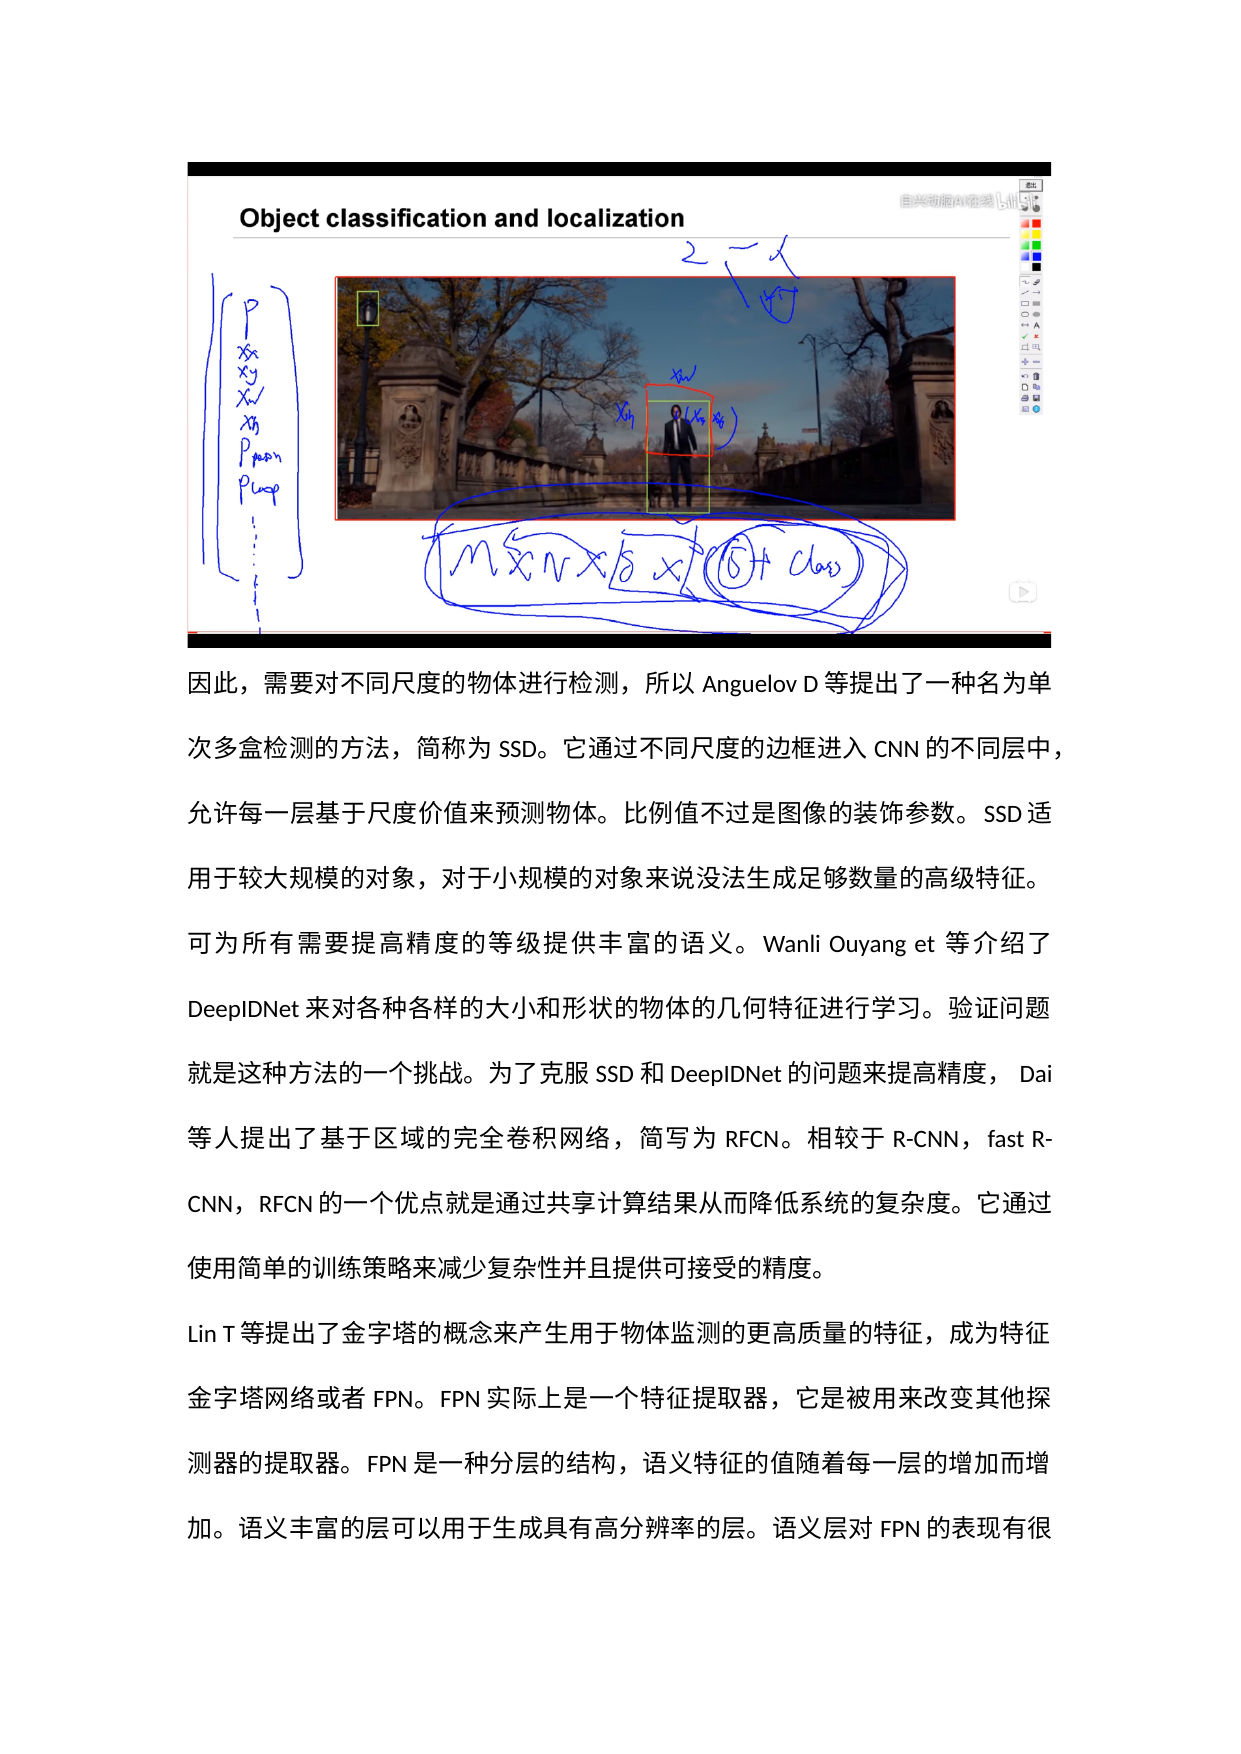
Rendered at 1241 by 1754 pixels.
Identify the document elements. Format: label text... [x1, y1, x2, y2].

picture [187, 162, 1052, 648]
text 因此，需要对不同尺度的物体进行检测，所以Anguelov D等提出了一种名为单次多盒检测的方法，简称为SSD。它通过不同尺度的边框进入CNN的不同层中，允许每一层基于尺度价值来预测物体。比例值不过是图像的装饰参数。SSD适用于较大规模的对象，对于小规模的对象来说没法生成足够数量的高级特征。可为所有需要提高精度的等级提供丰富的语义。Wanli Ouyang et 等介绍了DeepIDNet来对各种各样的大小和形状的物体的几何特征进行学习。验证问题就是这种方法的一个挑战。为了克服SSD 和DeepIDNet的问题来提高精度， Dai等人提出了基于区域的完全卷积网络，简写为RFCN。相较于R-CNN，fast R-CNN，RFCN的一个优点就是通过共享计算结果从而降低系统的复杂度。它通过使用简单的训练策略来减少复杂性并且提供可接受的精度。 [187, 649, 1053, 1299]
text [187, 1299, 1053, 1559]
